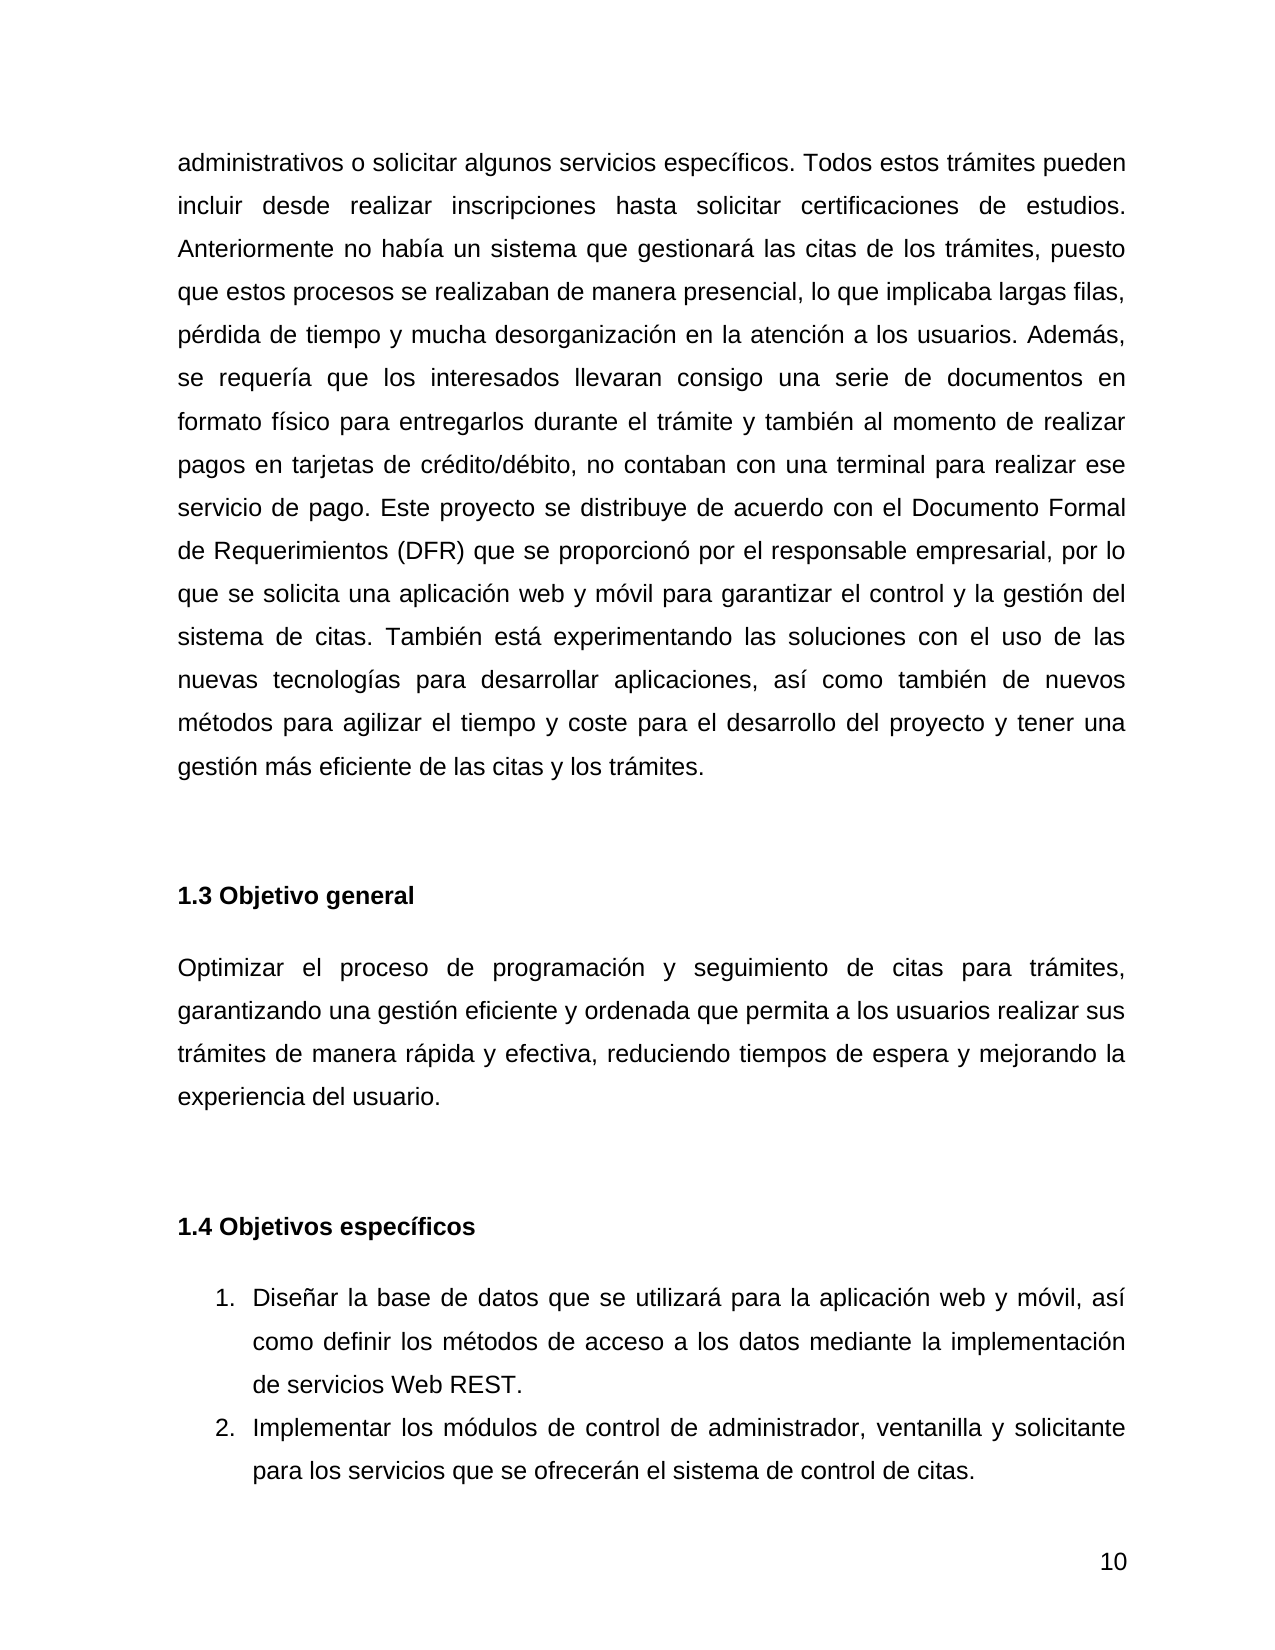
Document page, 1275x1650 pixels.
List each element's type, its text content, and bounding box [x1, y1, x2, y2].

subtitle Objetivos específicos [177, 1211, 1127, 1240]
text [177, 148, 1127, 780]
text Optimizar el proceso de programación y seguimiento de citas para trámites, garantizando una gestión eficiente y ordenada que permita a los usuarios realizar sus trámites de manera rápida y efectiva, reduciendo tiempos de espera y mejorando la experiencia del usuario. [177, 953, 1127, 1111]
list Implementar los módulos de control de administrador, ventanilla y solicitante para los servicios que se ofrecerán el sistema de control de citas. [215, 1413, 1127, 1484]
list Diseñar la base de datos que se utilizará para la aplicación web y móvil, así como definir los métodos de acceso a los datos mediante la implementación de servicios Web REST. [215, 1283, 1127, 1398]
subtitle Objetivo general [177, 881, 1127, 909]
